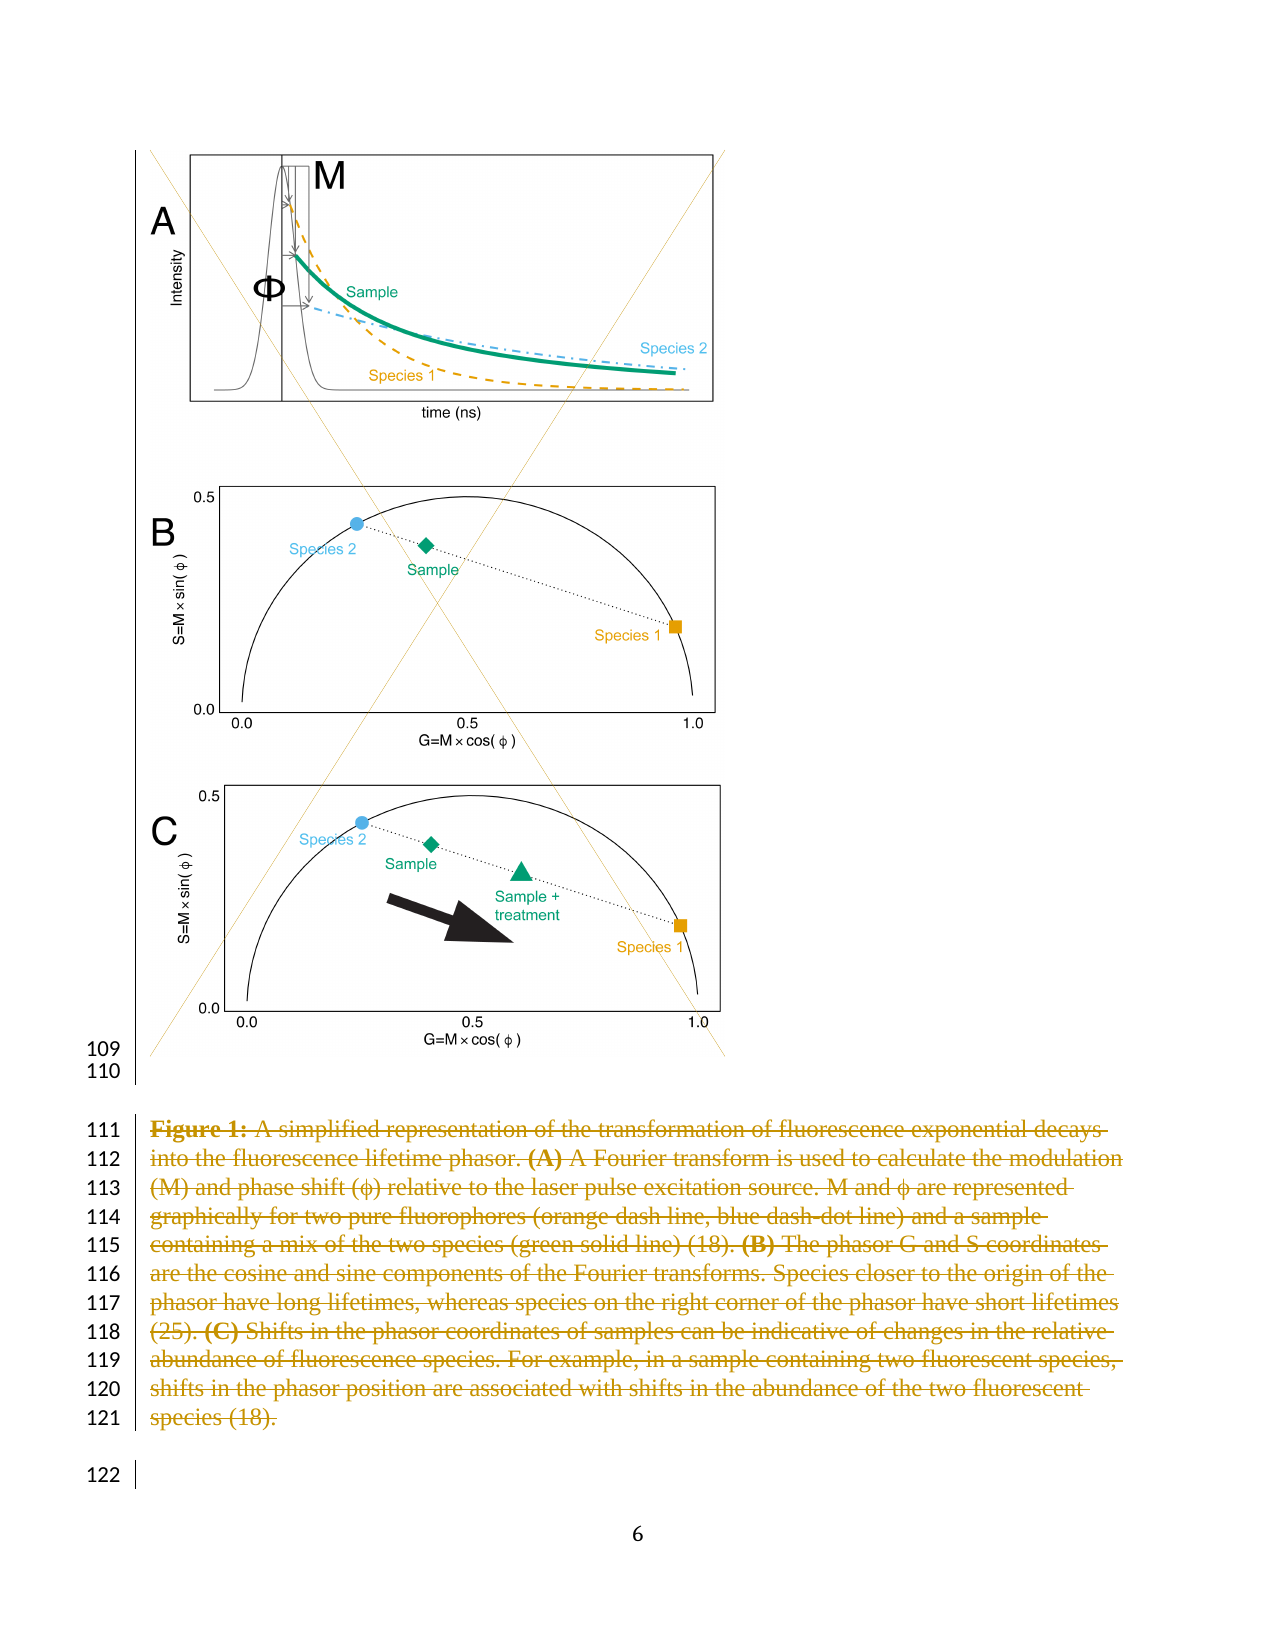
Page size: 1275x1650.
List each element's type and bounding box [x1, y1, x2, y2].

picture [439, 152, 725, 1054]
picture [151, 605, 724, 1057]
picture [150, 152, 436, 1054]
picture [151, 150, 724, 602]
